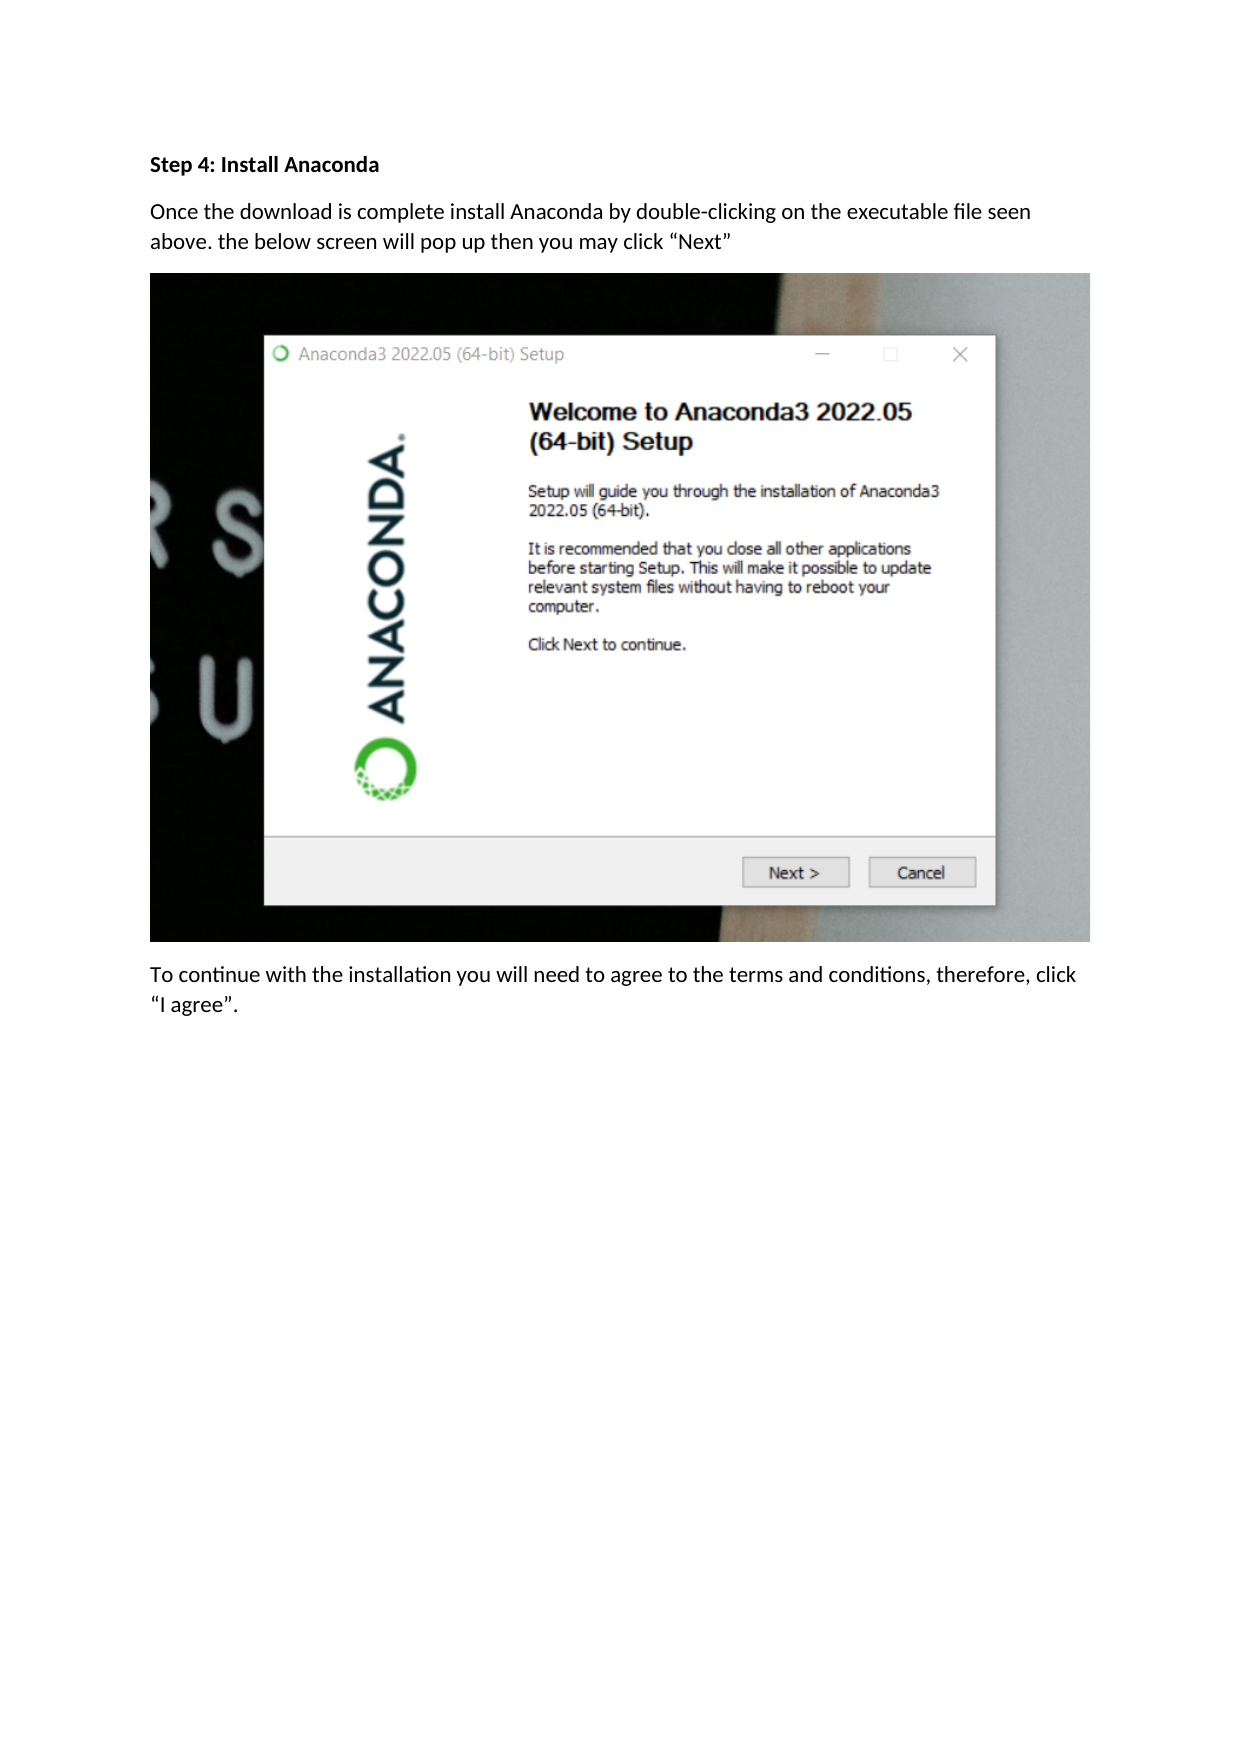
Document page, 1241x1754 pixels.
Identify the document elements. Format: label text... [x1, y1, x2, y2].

text To continue with the installation you will need to agree to the terms and conditions, therefore, click “I agree”. [150, 960, 1090, 1018]
text Step 4: Install Anaconda [150, 150, 1090, 178]
picture [150, 273, 1091, 942]
text Once the download is complete install Anaconda by double-clicking on the executable file seen above. the below screen will pop up then you may click “Next” [150, 197, 1090, 255]
